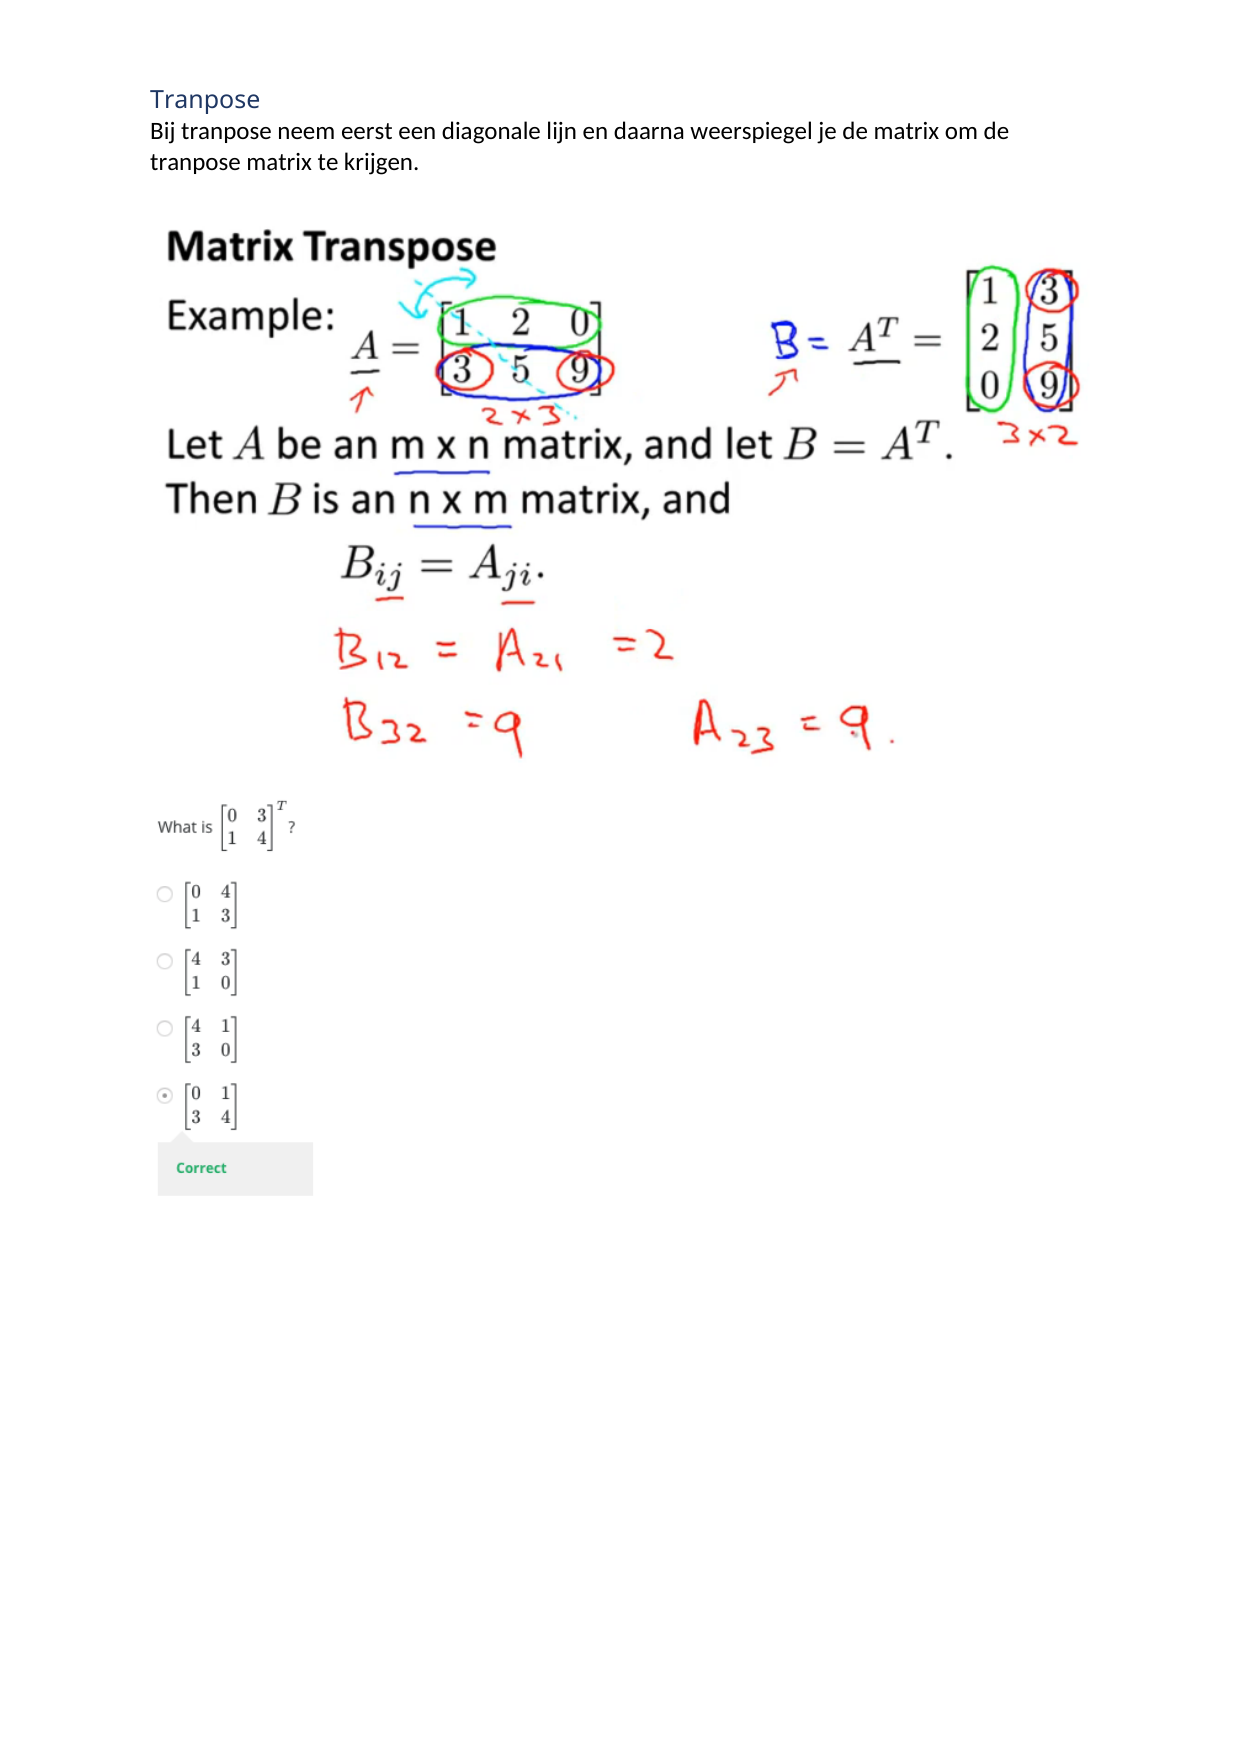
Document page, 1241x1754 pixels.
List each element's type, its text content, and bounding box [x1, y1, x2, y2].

picture [150, 207, 1090, 1197]
subtitle Tranpose [150, 81, 1090, 116]
text Bij tranpose neem eerst een diagonale lijn en daarna weerspiegel je de matrix om de tranpose matrix te krijgen. [150, 116, 1090, 177]
